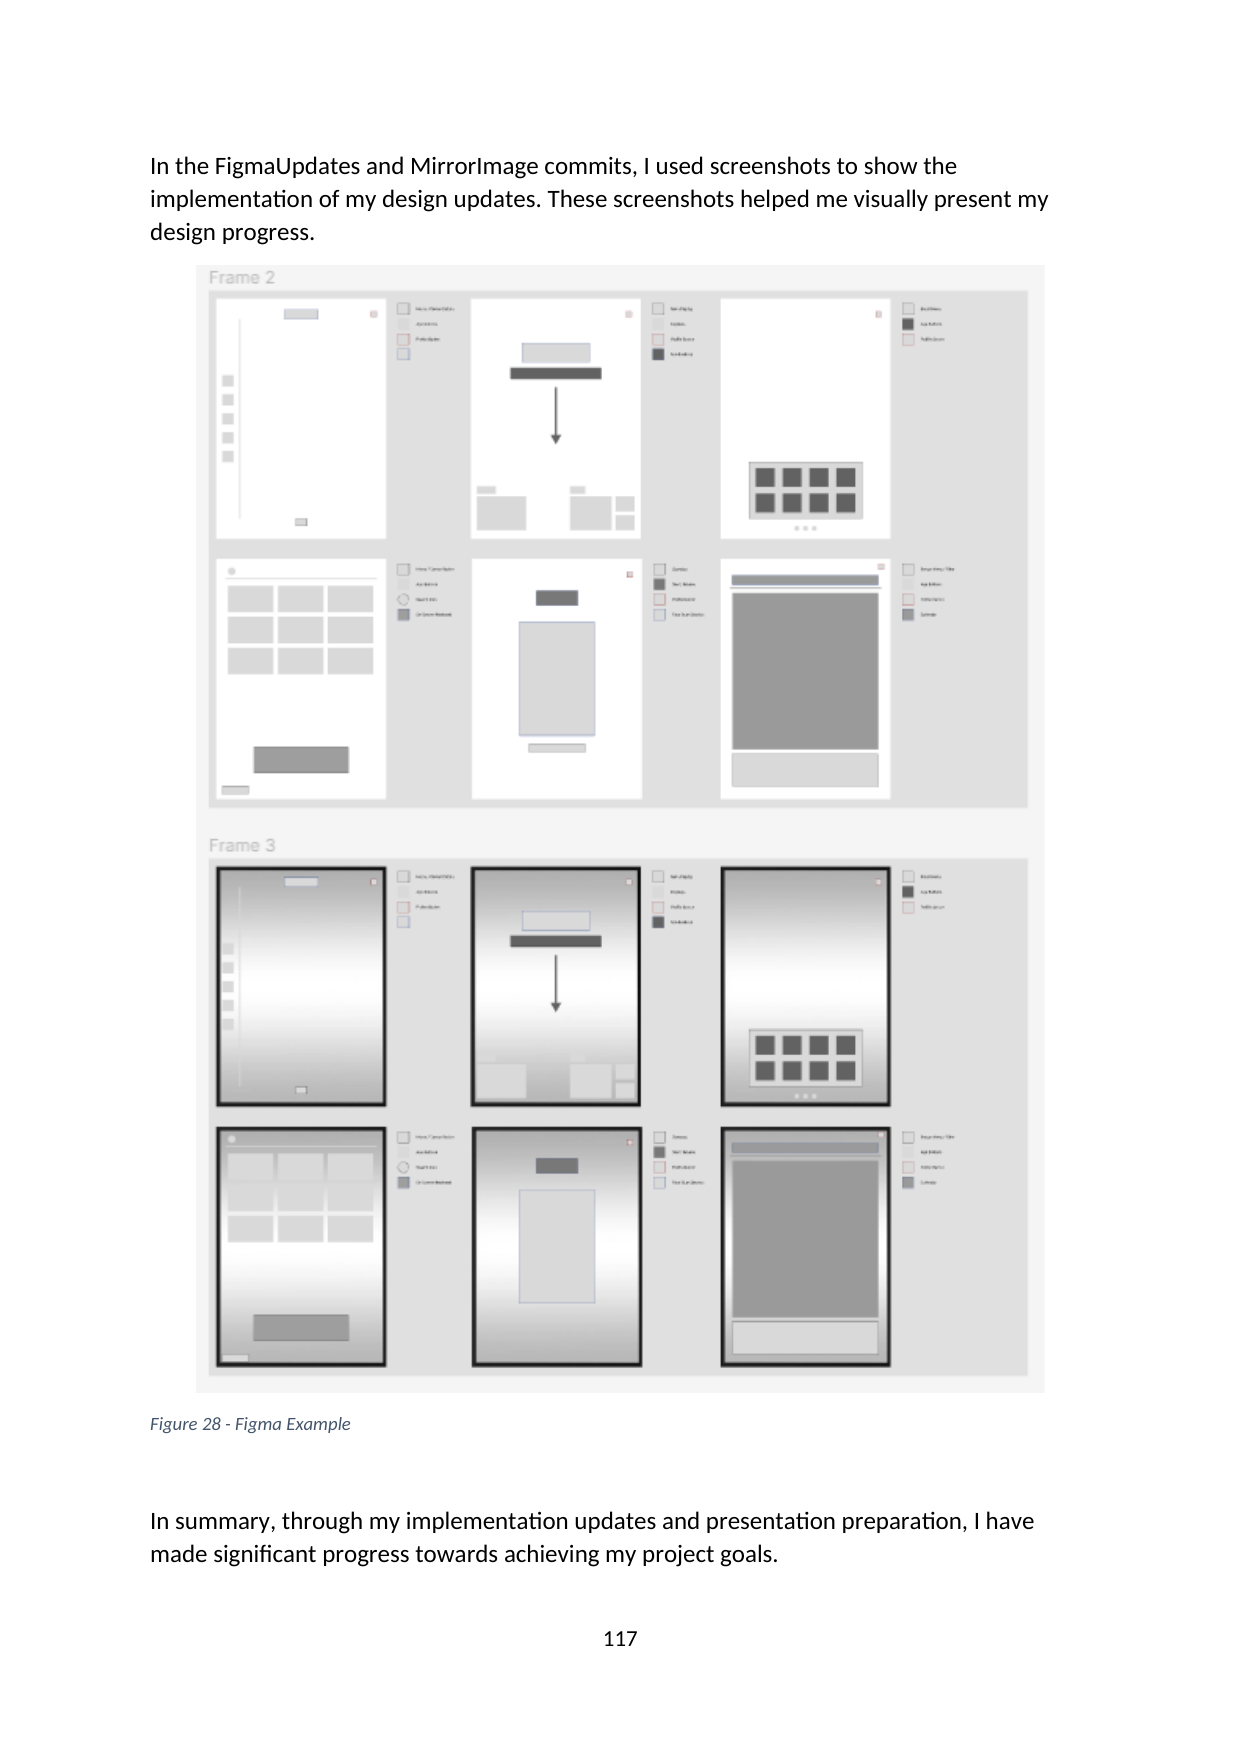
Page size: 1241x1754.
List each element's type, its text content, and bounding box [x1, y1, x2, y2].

text In the FigmaUpdates and MirrorImage commits, I used screenshots to show the implementation of my design updates. These screenshots helped me visually present my design progress. [150, 150, 1090, 246]
text In summary, through my implementation updates and presentation preparation, I have made significant progress towards achieving my project goals. [150, 1505, 1090, 1569]
picture [195, 265, 1045, 1393]
